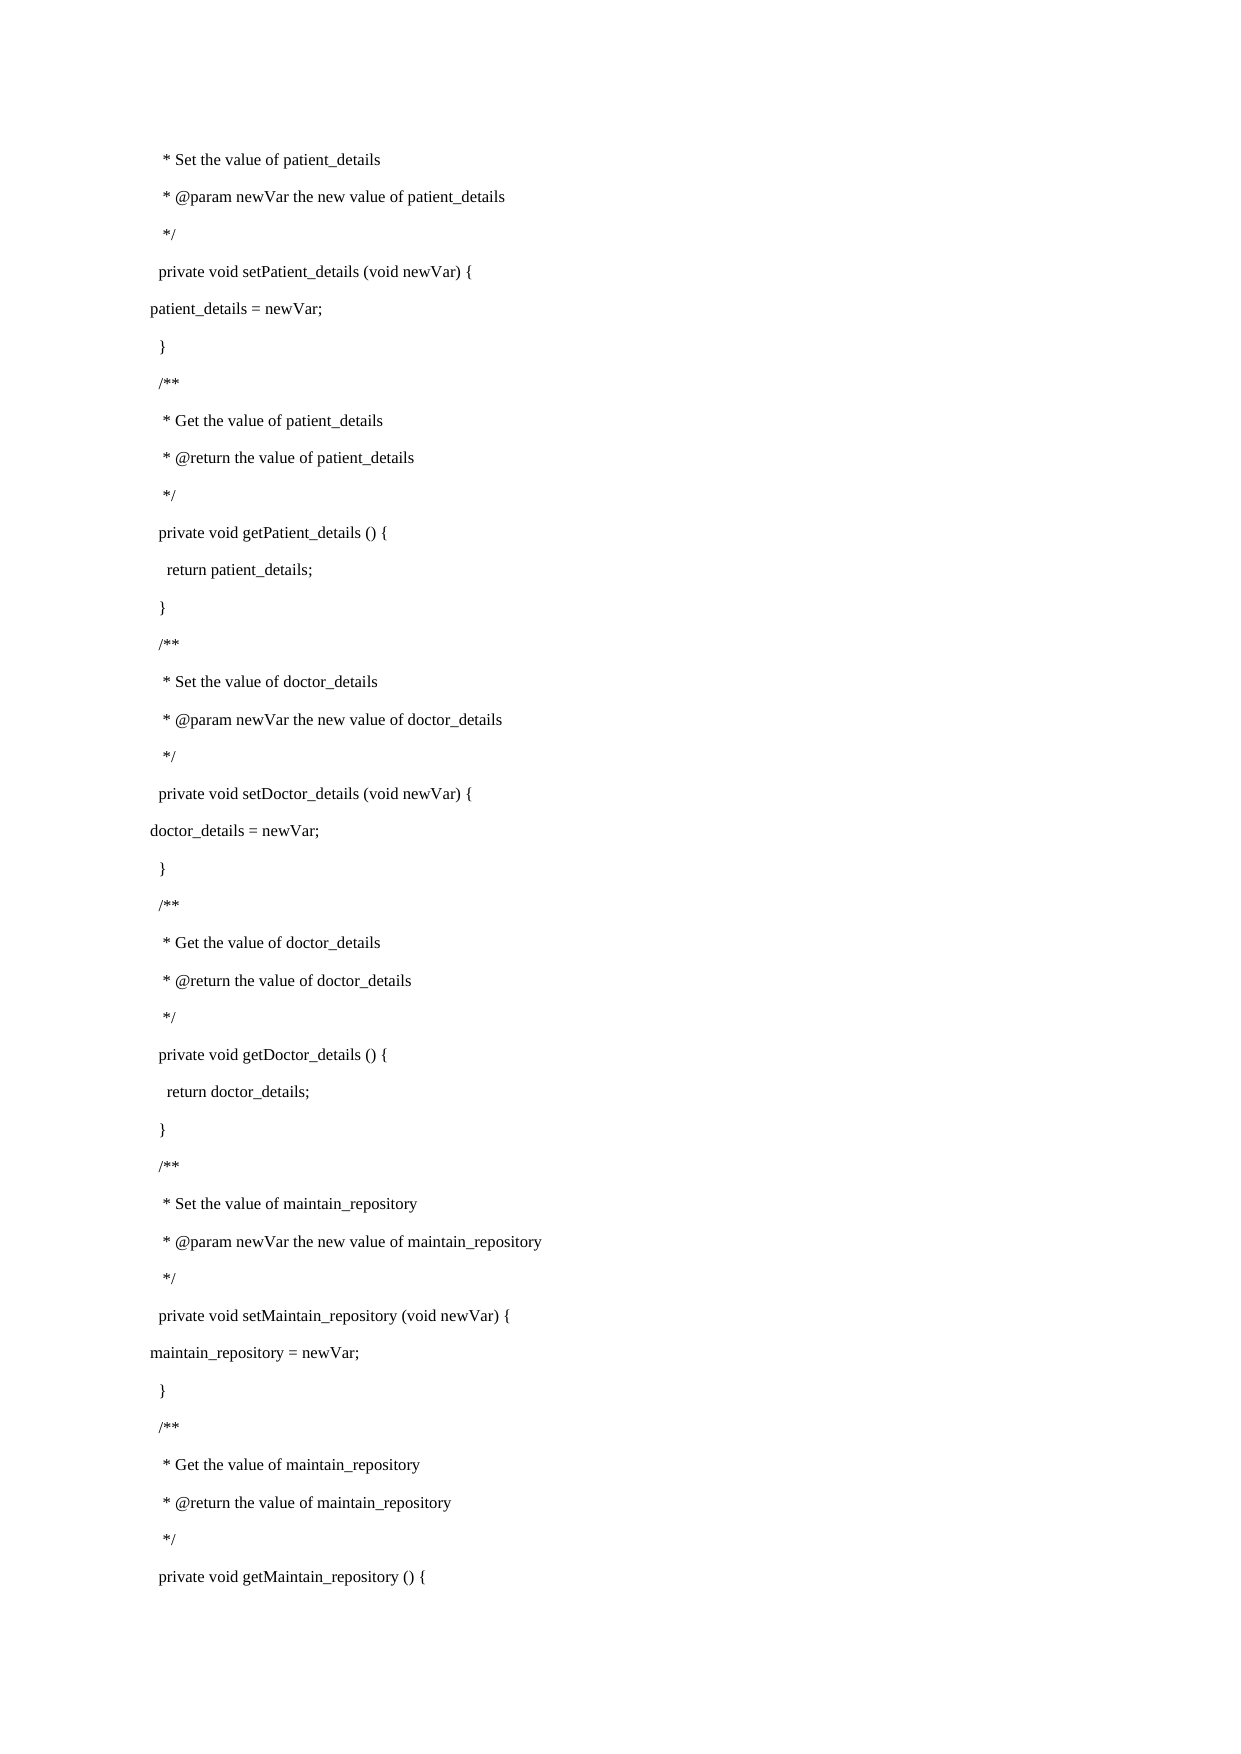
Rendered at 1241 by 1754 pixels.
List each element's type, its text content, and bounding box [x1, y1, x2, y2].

text * @return the value of patient_details [150, 448, 1090, 467]
text } [150, 1381, 1090, 1400]
text * Set the value of patient_details [150, 150, 1090, 169]
text } [150, 858, 1090, 878]
text /** [150, 635, 1090, 654]
text * Set the value of maintain_repository [150, 1194, 1090, 1213]
text * @return the value of doctor_details [150, 970, 1090, 989]
text private void setMaintain_repository (void newVar) { [150, 1306, 1090, 1325]
text * Get the value of patient_details [150, 411, 1090, 430]
text /** [150, 374, 1090, 393]
text private void getPatient_details () { [150, 523, 1090, 542]
text } [150, 336, 1090, 356]
text * Get the value of maintain_repository [150, 1455, 1090, 1474]
text private void setPatient_details (void newVar) { [150, 262, 1090, 281]
text * @param newVar the new value of doctor_details [150, 709, 1090, 728]
text patient_details = newVar; [150, 299, 1090, 318]
text */ [150, 1008, 1090, 1027]
text } [150, 597, 1090, 617]
text * @param newVar the new value of maintain_repository [150, 1231, 1090, 1251]
text private void getMaintain_repository () { [150, 1567, 1090, 1586]
text */ [150, 1530, 1090, 1549]
text maintain_repository = newVar; [150, 1343, 1090, 1362]
text private void setDoctor_details (void newVar) { [150, 784, 1090, 803]
text return patient_details; [150, 560, 1090, 579]
text /** [150, 1157, 1090, 1176]
text /** [150, 896, 1090, 915]
text return doctor_details; [150, 1082, 1090, 1101]
text * Get the value of doctor_details [150, 933, 1090, 952]
text private void getDoctor_details () { [150, 1045, 1090, 1064]
text } [150, 1119, 1090, 1139]
text */ [150, 486, 1090, 505]
text * @param newVar the new value of patient_details [150, 187, 1090, 206]
text doctor_details = newVar; [150, 821, 1090, 840]
text /** [150, 1418, 1090, 1437]
text * @return the value of maintain_repository [150, 1492, 1090, 1512]
text * Set the value of doctor_details [150, 672, 1090, 691]
text */ [150, 1269, 1090, 1288]
text */ [150, 747, 1090, 766]
text */ [150, 224, 1090, 244]
